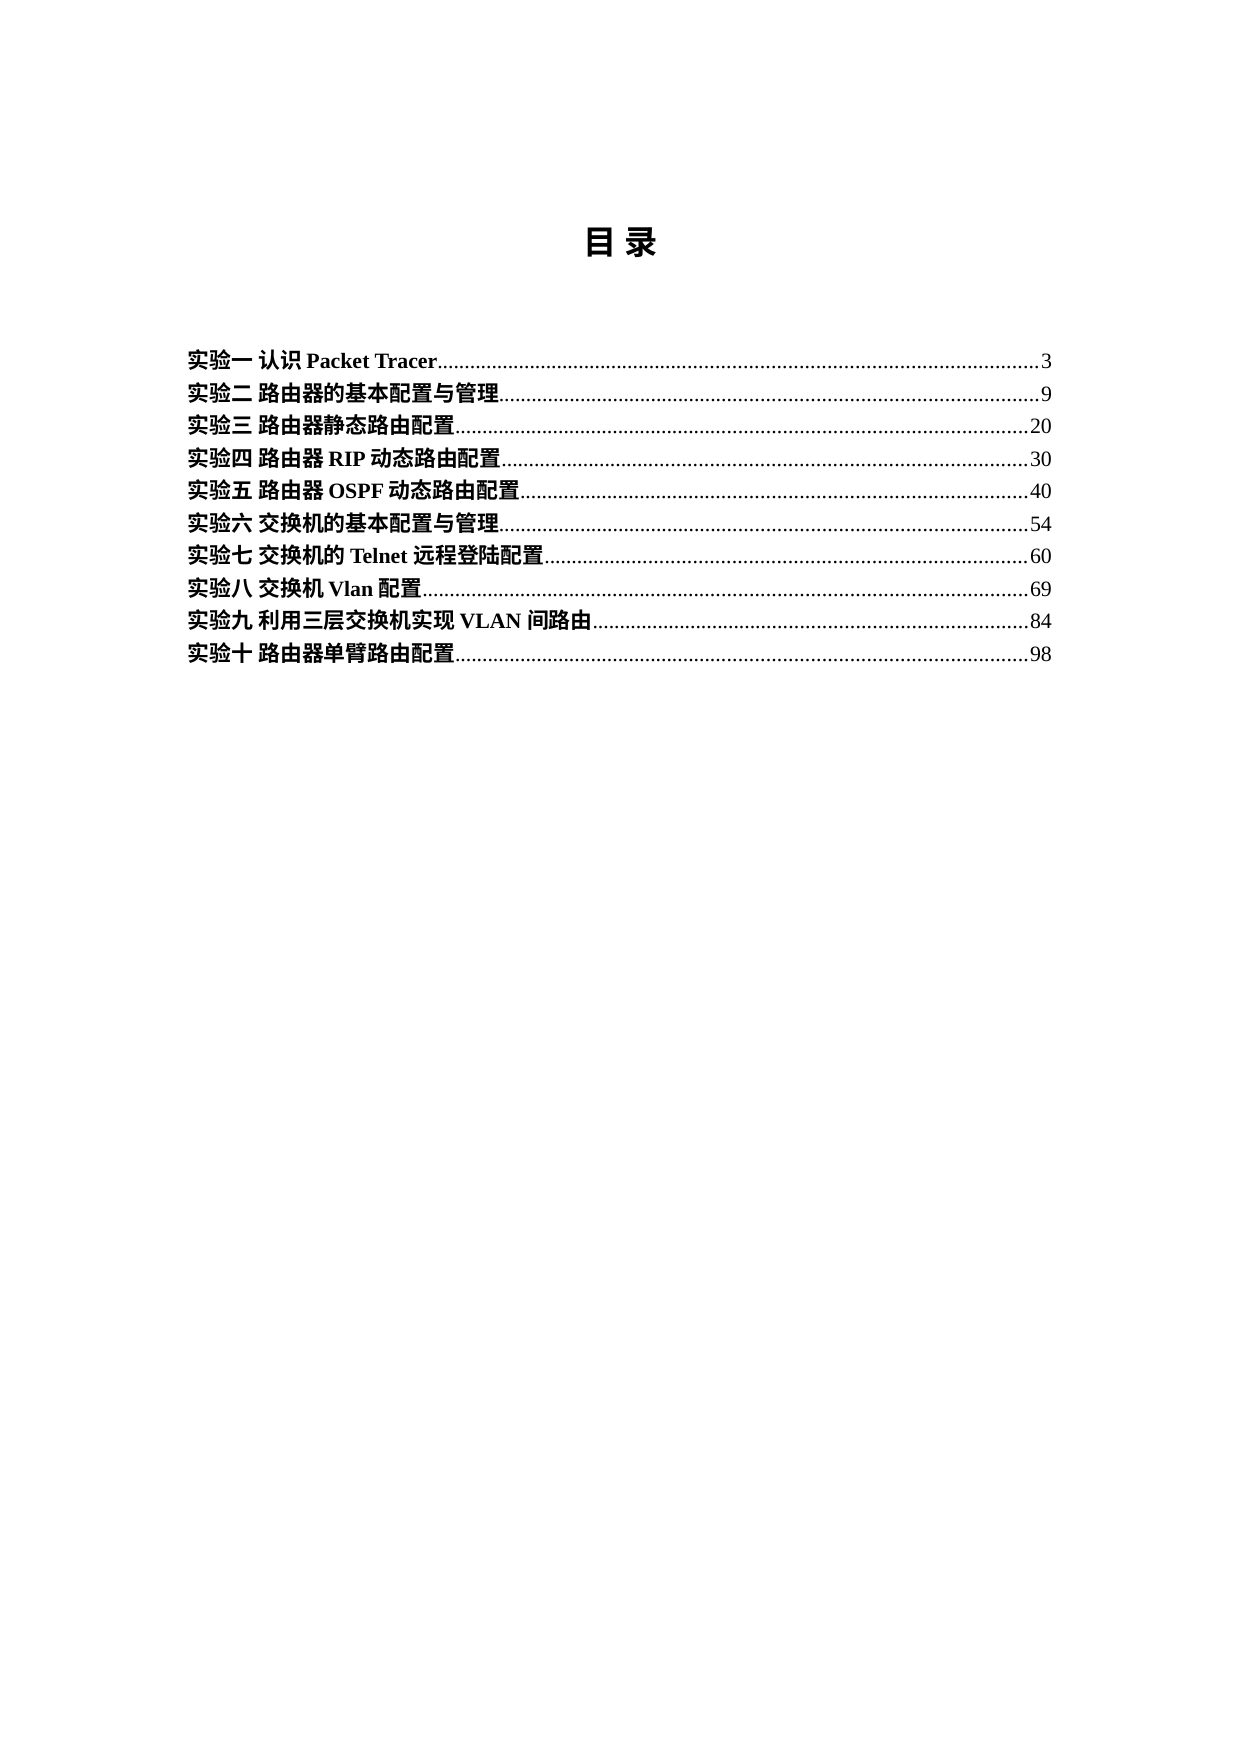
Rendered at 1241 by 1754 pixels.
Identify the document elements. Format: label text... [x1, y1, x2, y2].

text 实验二 路由器的基本配置与管理 9 [187, 376, 1053, 408]
text 实验一 认识Packet Tracer 3 [187, 343, 1053, 376]
text 实验八 交换机Vlan 配置 69 [187, 571, 1053, 603]
text 实验九 利用三层交换机实现VLAN 间路由 84 [187, 603, 1053, 636]
text 实验三 路由器静态路由配置 20 [187, 408, 1053, 441]
text 实验四 路由器RIP 动态路由配置 30 [187, 441, 1053, 473]
text 实验五 路由器OSPF 动态路由配置 40 [187, 473, 1053, 506]
text 实验六 交换机的基本配置与管理 54 [187, 506, 1053, 538]
text 目 录 [187, 207, 1053, 272]
text 实验七 交换机的Telnet 远程登陆配置 60 [187, 538, 1053, 571]
text 实验十 路由器单臂路由配置 98 [187, 636, 1053, 668]
